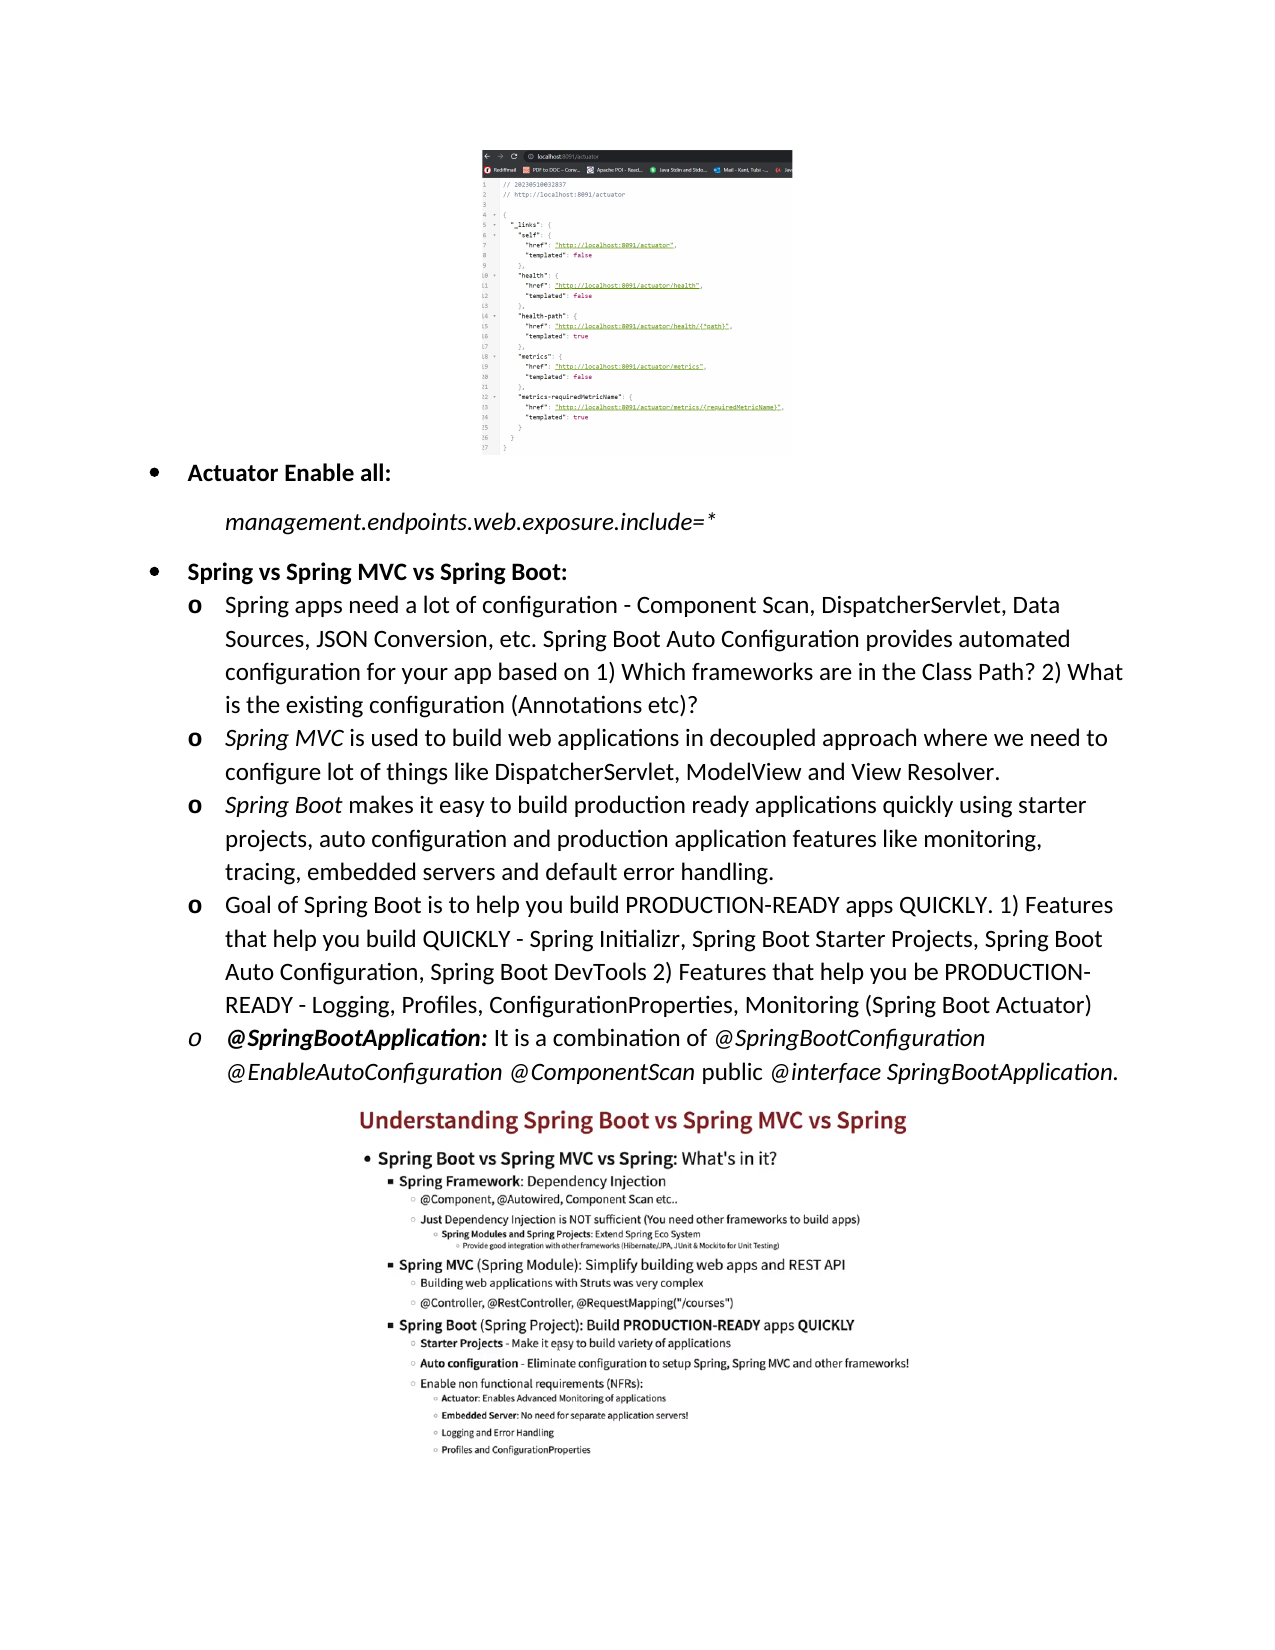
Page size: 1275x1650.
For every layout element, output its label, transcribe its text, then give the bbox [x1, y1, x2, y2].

list Spring MVC is used to build web applications in decoupled approach where we need to configure lot of things like DispatcherServlet, ModelView and View Resolver. [187, 722, 1125, 786]
picture [482, 150, 793, 455]
list Spring vs Spring MVC vs Spring Boot: [150, 556, 1125, 586]
picture [349, 1105, 926, 1466]
list Actuator Enable all: [150, 457, 1125, 487]
list Spring Boot makes it easy to build production ready applications quickly using starter projects, auto configuration and production application features like monitoring, tracing, embedded servers and default error handling. [187, 789, 1125, 886]
list Spring apps need a lot of configuration - Component Scan, DispatcherServlet, Data Sources, JSON Conversion, etc. Spring Boot Auto Configuration provides automated configuration for your app based on 1) Which frameworks are in the Class Path? 2) What is the existing configuration (Annotations etc)? [187, 589, 1125, 719]
list @SpringBootApplication: It is a combination of @SpringBootConfiguration @EnableAutoConfiguration @ComponentScan public @interface SpringBootApplication. [187, 1022, 1125, 1086]
list Goal of Spring Boot is to help you build PRODUCTION-READY apps QUICKLY. 1) Features that help you build QUICKLY - Spring Initializr, Spring Boot Starter Projects, Spring Boot Auto Configuration, Spring Boot DevTools 2) Features that help you be PRODUCTION-READY - Logging, Profiles, ConfigurationProperties, Monitoring (Spring Boot Actuator) [187, 889, 1125, 1019]
text management.endpoints.web.exposure.include=* [150, 506, 1125, 537]
